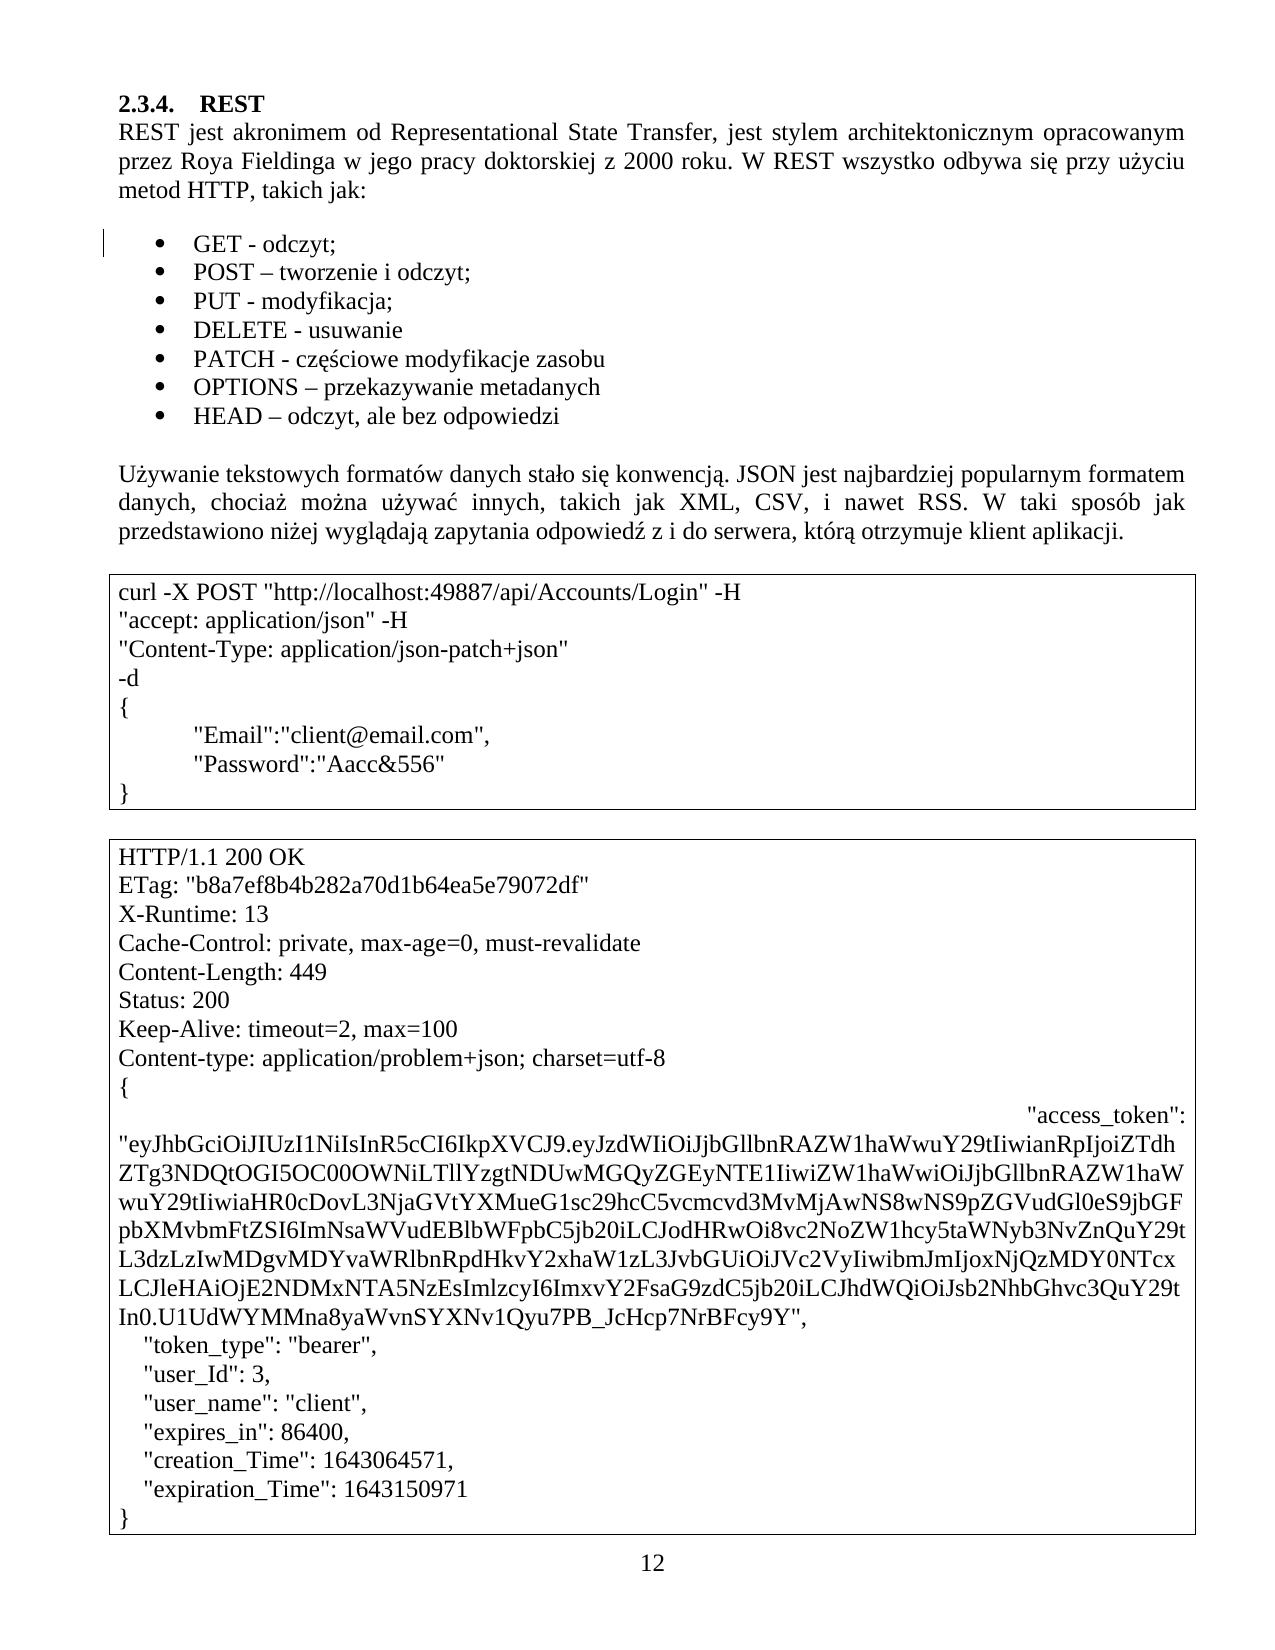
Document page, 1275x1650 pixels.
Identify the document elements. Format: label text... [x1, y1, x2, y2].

text Status: 200 [118, 986, 1186, 1014]
text "accept: application/json" -H [118, 606, 1186, 634]
text Content-type: application/problem+json; charset=utf-8 [118, 1043, 1186, 1072]
text -d [118, 663, 1186, 692]
text { [118, 1072, 1186, 1101]
subtitle REST [118, 89, 1186, 117]
text Używanie tekstowych formatów danych stało się konwencją. JSON jest najbardziej popularnym formatem danych, chociaż można używać innych, takich jak XML, CSV, i nawet RSS. W taki sposób jak przedstawiono niżej wyglądają zapytania odpowiedź z i do serwera, którą otrzymuje klient aplikacji. [118, 459, 1186, 545]
list DELETE - usuwanie [156, 315, 1186, 344]
text Cache-Control: private, max-age=0, must-revalidate [118, 928, 1186, 957]
text } [110, 775, 1195, 809]
text Content-Length: 449 [118, 957, 1186, 986]
text ETag: "b8a7ef8b4b282a70d1b64ea5e79072df" [118, 871, 1186, 899]
list PUT - modyfikacja; [156, 286, 1186, 315]
text "user_name": "client", [118, 1388, 1186, 1417]
text "Email":"client@email.com", [118, 721, 1186, 749]
text REST jest akronimem od Representational State Transfer, jest stylem architektonicznym opracowanym przez Roya Fieldinga w jego pracy doktorskiej z 2000 roku. W REST wszystko odbywa się przy użyciu metod HTTP, takich jak: [118, 117, 1186, 204]
text { [118, 692, 1186, 721]
text Keep-Alive: timeout=2, max=100 [118, 1014, 1186, 1043]
text "expiration_Time": 1643150971 [118, 1474, 1186, 1500]
text } [110, 1500, 1195, 1534]
text "access_token": "eyJhbGciOiJIUzI1NiIsInR5cCI6IkpXVCJ9.eyJzdWIiOiJjbGllbnRAZW1haWwuY29tIiwianRpIjoiZTdhZTg3NDQtOGI5OC00OWNiLTllYzgtNDUwMGQyZGEyNTE1IiwiZW1haWwiOiJjbGllbnRAZW1haWwuY29tIiwiaHR0cDovL3NjaGVtYXMueG1sc29hcC5vcmcvd3MvMjAwNS8wNS9pZGVudGl0eS9jbGFpbXMvbmFtZSI6ImNsaWVudEBlbWFpbC5jb20iLCJodHRwOi8vc2NoZW1hcy5taWNyb3NvZnQuY29tL3dzLzIwMDgvMDYvaWRlbnRpdHkvY2xhaW1zL3JvbGUiOiJVc2VyIiwibmJmIjoxNjQzMDY0NTcxLCJleHAiOjE2NDMxNTA5NzEsImlzcyI6ImxvY2FsaG9zdC5jb20iLCJhdWQiOiJsb2NhbGhvc3QuY29tIn0.U1UdWYMMna8yaWvnSYXNv1Qyu7PB_JcHcp7NrBFcy9Y", [118, 1101, 1186, 1331]
list POST – tworzenie i odczyt; [156, 257, 1186, 286]
text "expires_in": 86400, [118, 1417, 1186, 1446]
list GET - odczyt; [156, 229, 1186, 257]
list HEAD – odczyt, ale bez odpowiedzi [156, 401, 1186, 430]
text "Content-Type: application/json-patch+json" [118, 634, 1186, 663]
text X-Runtime: 13 [118, 899, 1186, 928]
list PATCH - częściowe modyfikacje zasobu [156, 344, 1186, 372]
text "user_Id": 3, [118, 1359, 1186, 1388]
text curl -X POST "http://localhost:49887/api/Accounts/Login" -H [110, 575, 1195, 606]
text "Password":"Aacc&556" [118, 749, 1186, 775]
text HTTP/1.1 200 OK [110, 840, 1195, 871]
list OPTIONS – przekazywanie metadanych [156, 372, 1186, 401]
text "creation_Time": 1643064571, [118, 1446, 1186, 1474]
text "token_type": "bearer", [118, 1331, 1186, 1359]
